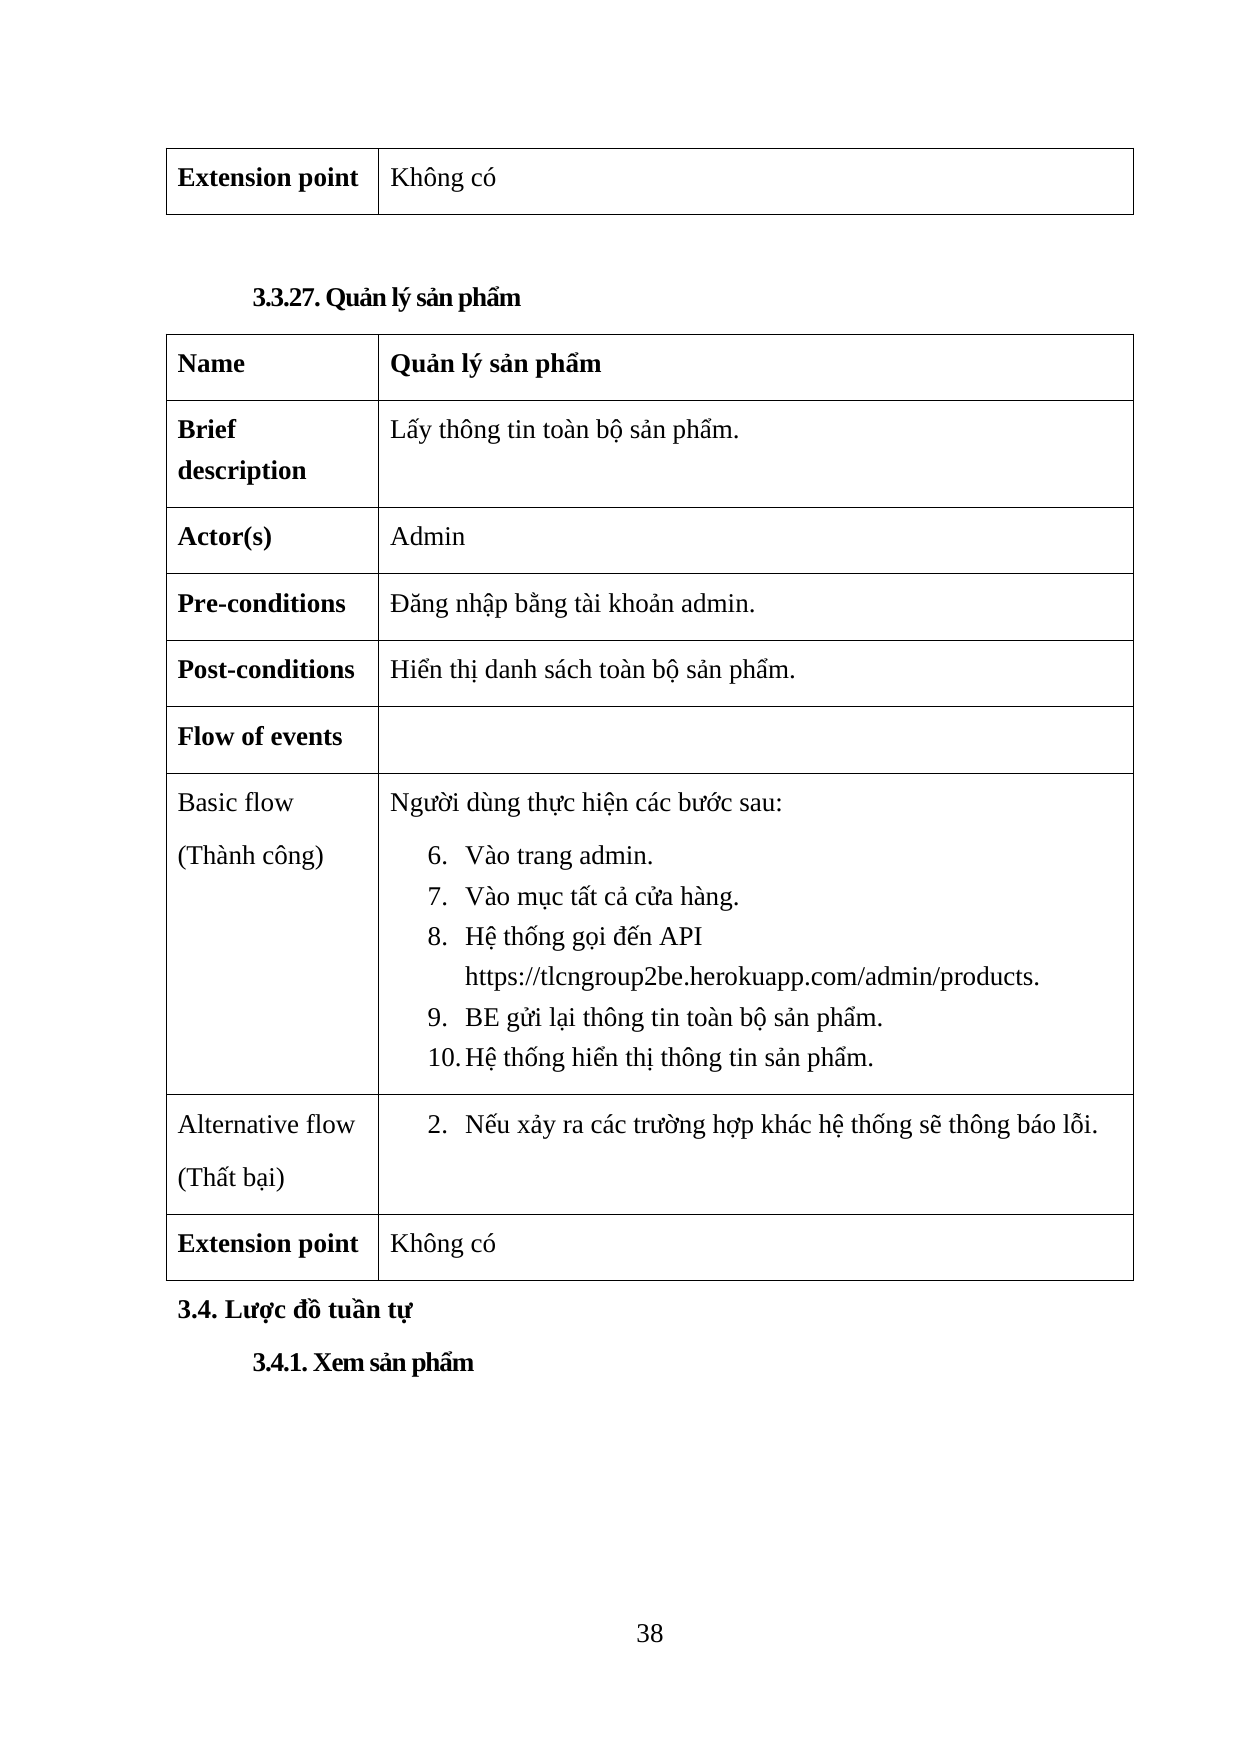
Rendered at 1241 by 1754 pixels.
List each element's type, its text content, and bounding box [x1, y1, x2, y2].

table_cell Extension point [167, 149, 378, 214]
table_cell Basic flow (Thành công) [167, 774, 378, 1094]
table_cell Alternative flow (Thất bại) [167, 1095, 378, 1213]
table_cell Admin [379, 508, 1133, 573]
table_cell Extension point [167, 1215, 378, 1280]
table_cell Lấy thông tin toàn bộ sản phẩm. [379, 401, 1133, 507]
title 3.3.27. Quản lý sản phẩm [177, 281, 1122, 312]
table_cell Brief description [167, 401, 378, 507]
subtitle 3.4. Lược đồ tuần tự [177, 1293, 1122, 1325]
table_cell Không có [379, 1215, 1133, 1280]
table_cell Nếu xảy ra các trường hợp khác hệ thống sẽ thông báo lỗi. [379, 1095, 1133, 1213]
title 3.4.1. Xem sản phẩm [177, 1346, 1122, 1378]
table_cell Actor(s) [167, 508, 378, 573]
table_cell Không có [379, 149, 1133, 214]
table_header Name [167, 335, 378, 400]
table_cell [379, 707, 1133, 773]
table_cell Flow of events [167, 707, 378, 773]
table_cell Hiển thị danh sách toàn bộ sản phẩm. [379, 641, 1133, 706]
table_cell Post-conditions [167, 641, 378, 706]
table_cell Pre-conditions [167, 574, 378, 640]
table_cell Người dùng thực hiện các bước sau: Vào trang admin. Vào mục tất cả cửa hàng. Hệ thống gọi đến API https://tlcngroup2be.herokuapp.com/admin/products. BE gửi lại thông tin toàn bộ sản phẩm. Hệ thống hiển thị thông tin sản phẩm. [379, 774, 1133, 1094]
table_header Quản lý sản phẩm [379, 335, 1133, 400]
table_cell Đăng nhập bằng tài khoản admin. [379, 574, 1133, 640]
